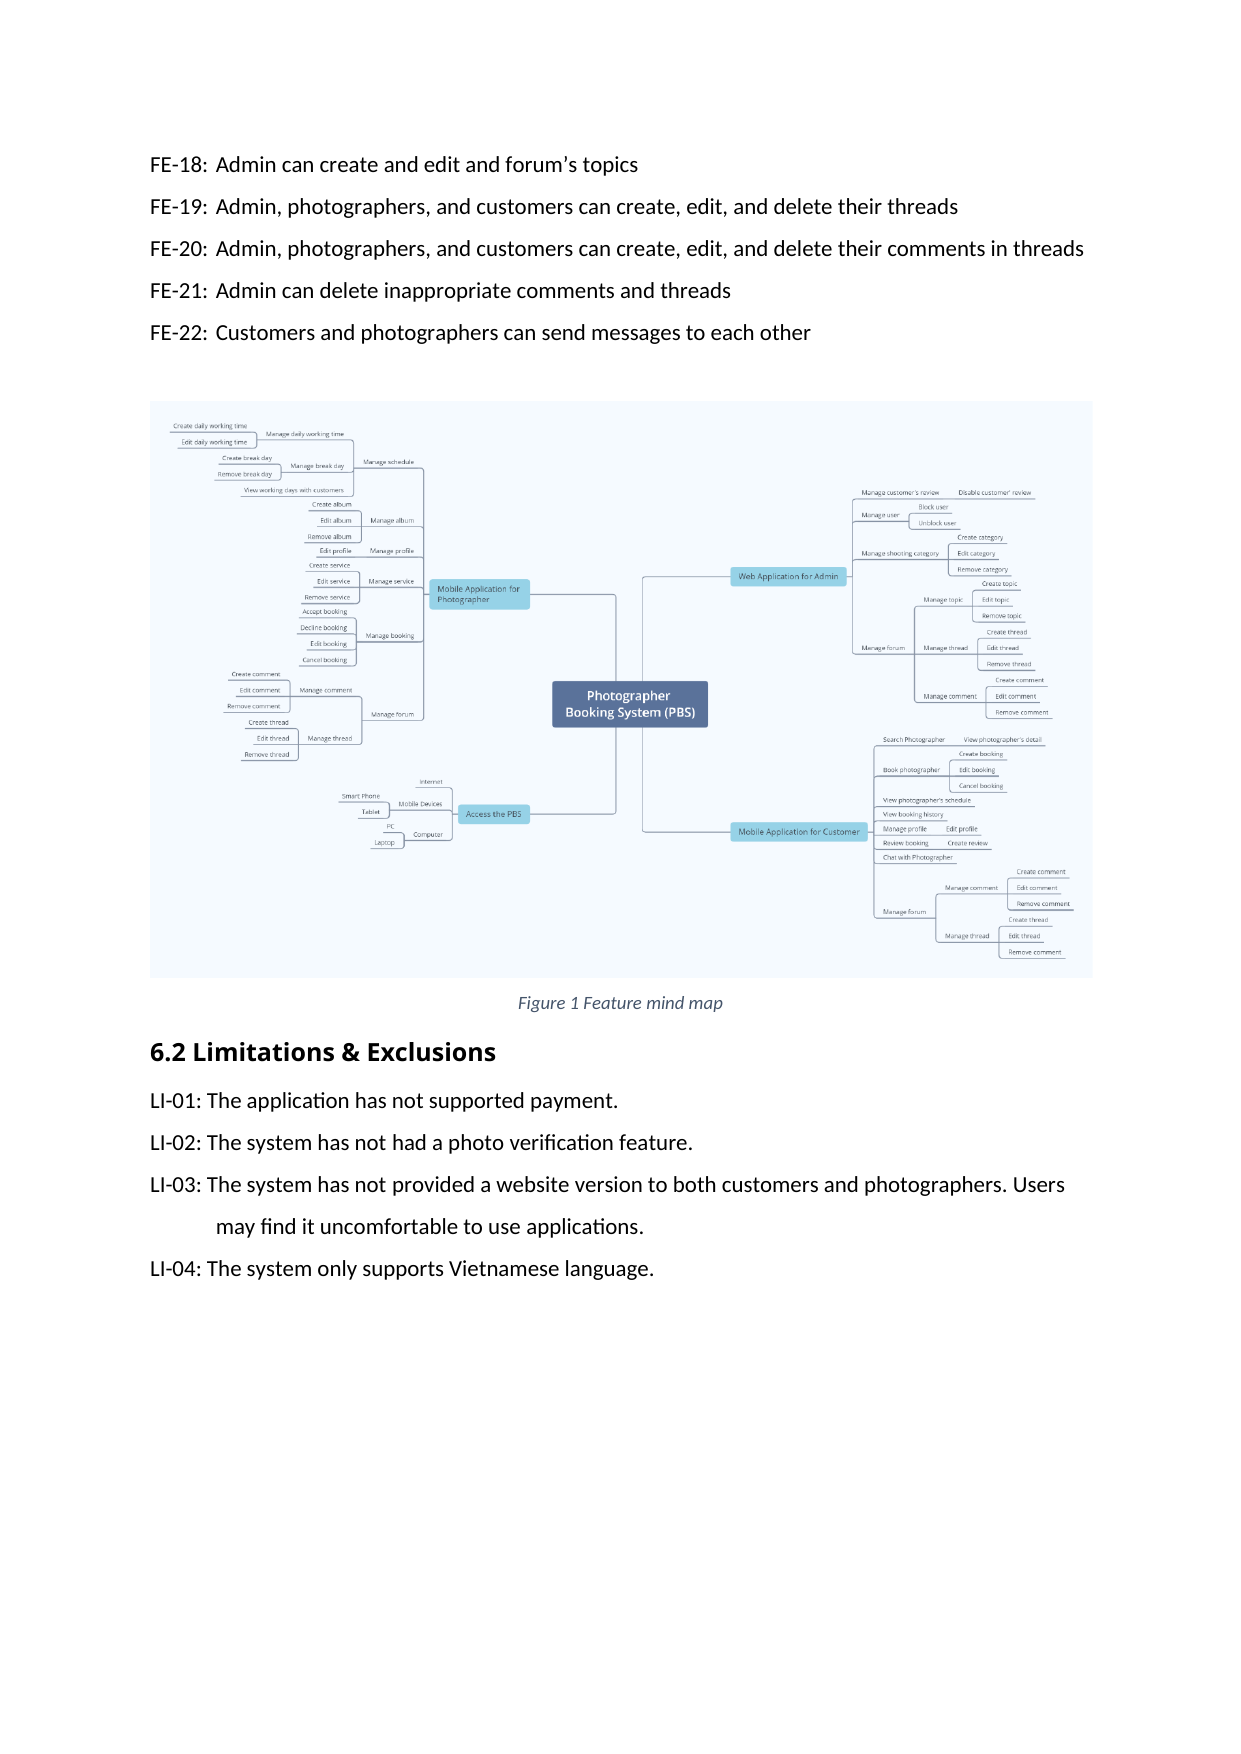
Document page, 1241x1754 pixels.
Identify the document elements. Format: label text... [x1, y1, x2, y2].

text Figure 1 Feature mind map [150, 991, 1093, 1014]
text FE-21: Admin can delete inappropriate comments and threads [150, 276, 1093, 304]
text FE-18: Admin can create and edit and forum’s topics [150, 150, 1093, 178]
text LI-03: The system has not provided a website version to both customers and photographers. Users may find it uncomfortable to use applications. [150, 1170, 1093, 1240]
text LI-04: The system only supports Vietnamese language. [150, 1254, 1093, 1282]
picture [150, 401, 1093, 978]
text FE-19: Admin, photographers, and customers can create, edit, and delete their threads [150, 192, 1093, 220]
text LI-01: The application has not supported payment. [150, 1086, 1093, 1114]
text FE-20: Admin, photographers, and customers can create, edit, and delete their comments in threads [150, 234, 1093, 262]
text FE-22: Customers and photographers can send messages to each other [150, 318, 1093, 346]
subtitle 6.2 Limitations & Exclusions [150, 1035, 1093, 1069]
text LI-02: The system has not had a photo verification feature. [150, 1128, 1093, 1156]
